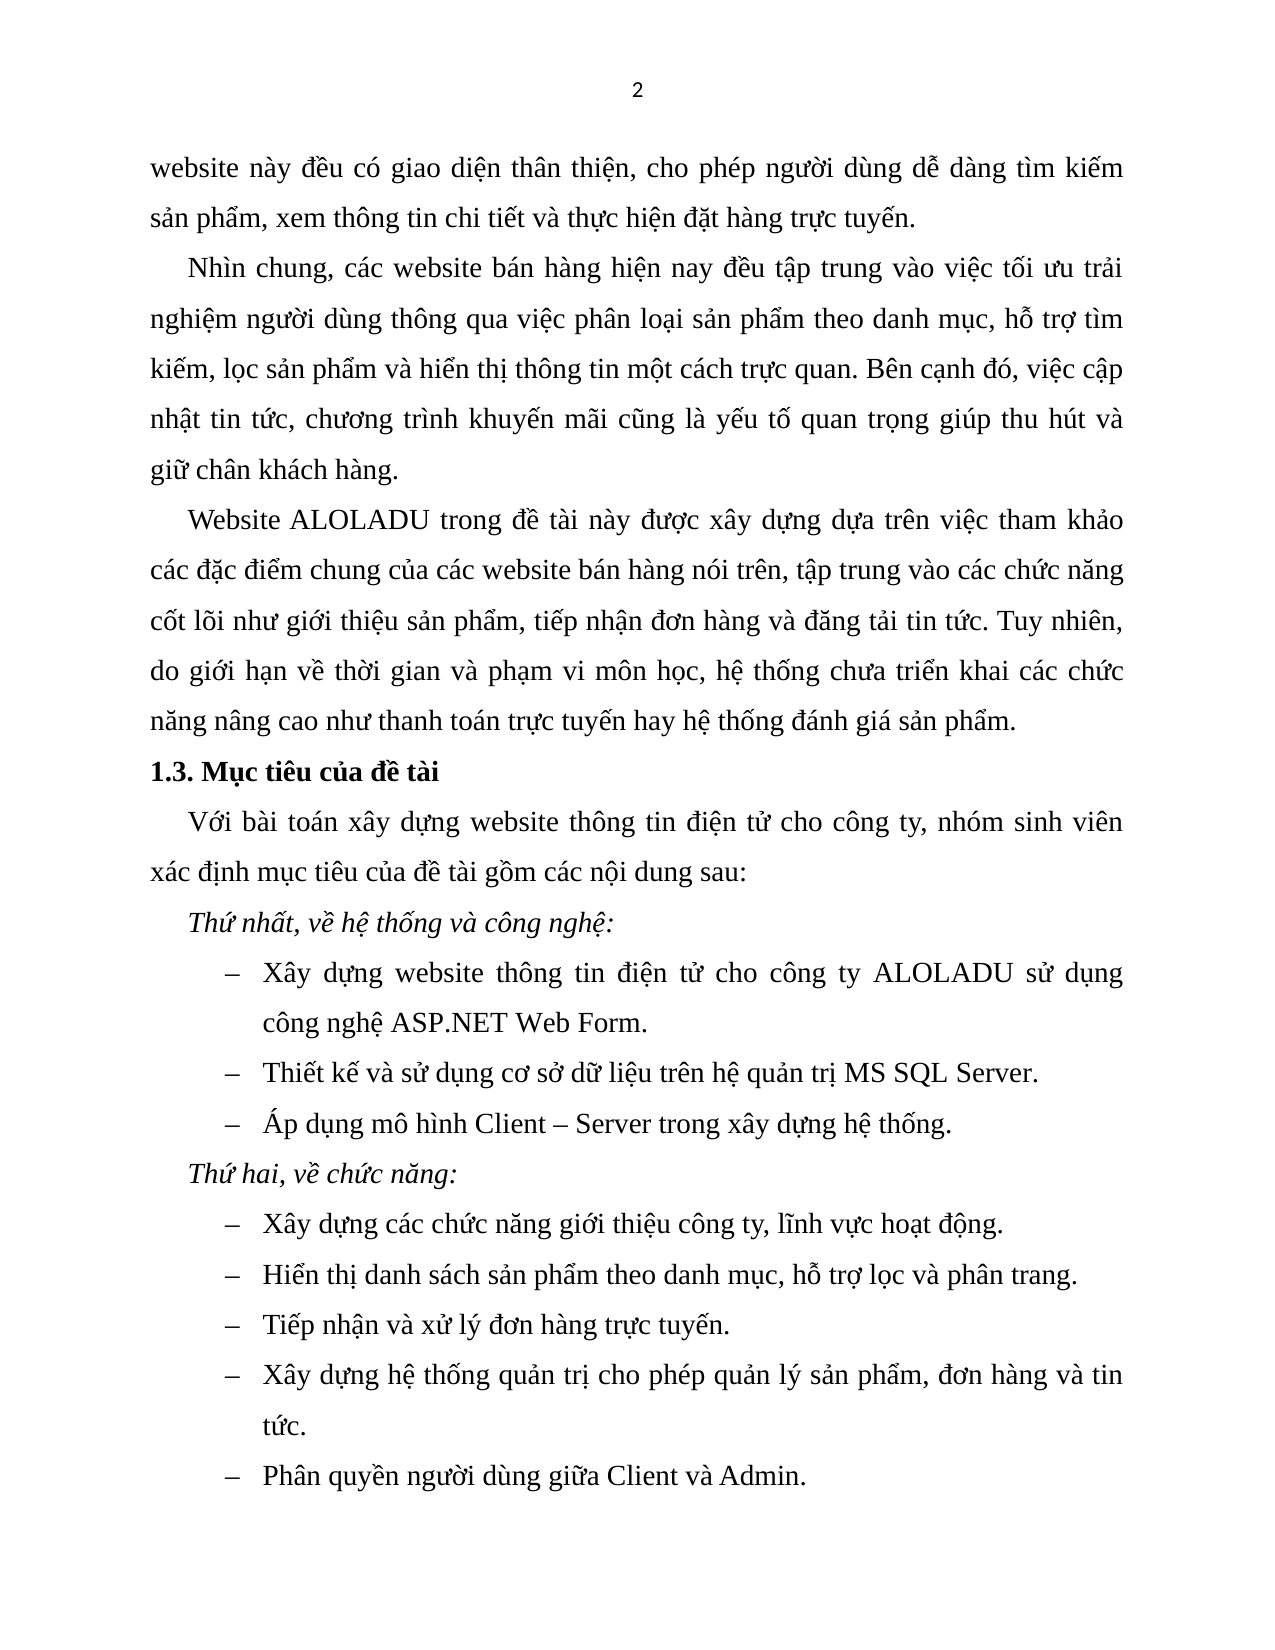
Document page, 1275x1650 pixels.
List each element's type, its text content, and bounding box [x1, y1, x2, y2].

list Phân quyền người dùng giữa Client và Admin. [225, 1458, 1125, 1492]
text Thứ hai, về chức năng: [150, 1156, 1125, 1190]
list Áp dụng mô hình Client – Server trong xây dựng hệ thống. [225, 1106, 1125, 1139]
text Thứ nhất, về hệ thống và công nghệ: [150, 905, 1125, 938]
list Xây dựng hệ thống quản trị cho phép quản lý sản phẩm, đơn hàng và tin tức. [225, 1357, 1125, 1441]
text Với bài toán xây dựng website thông tin điện tử cho công ty, nhóm sinh viên xác định mục tiêu của đề tài gồm các nội dung sau: [150, 804, 1125, 888]
list Tiếp nhận và xử lý đơn hàng trực tuyến. [225, 1307, 1125, 1341]
list Thiết kế và sử dụng cơ sở dữ liệu trên hệ quản trị MS SQL Server. [225, 1056, 1125, 1089]
list Xây dựng website thông tin điện tử cho công ty ALOLADU sử dụng công nghệ ASP.NET Web Form. [225, 955, 1125, 1039]
list Hiển thị danh sách sản phẩm theo danh mục, hỗ trợ lọc và phân trang. [225, 1257, 1125, 1290]
text Nhìn chung, các website bán hàng hiện nay đều tập trung vào việc tối ưu trải nghiệm người dùng thông qua việc phân loại sản phẩm theo danh mục, hỗ trợ tìm kiếm, lọc sản phẩm và hiển thị thông tin một cách trực quan. Bên cạnh đó, việc cập nhật tin tức, chương trình khuyến mãi cũng là yếu tố quan trọng giúp thu hút và giữ chân khách hàng. [150, 251, 1125, 485]
subtitle 1.3. Mục tiêu của đề tài [150, 754, 1125, 787]
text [150, 150, 1125, 234]
list Xây dựng các chức năng giới thiệu công ty, lĩnh vực hoạt động. [225, 1207, 1125, 1240]
text Website ALOLADU trong đề tài này được xây dựng dựa trên việc tham khảo các đặc điểm chung của các website bán hàng nói trên, tập trung vào các chức năng cốt lõi như giới thiệu sản phẩm, tiếp nhận đơn hàng và đăng tải tin tức. Tuy nhiên, do giới hạn về thời gian và phạm vi môn học, hệ thống chưa triển khai các chức năng nâng cao như thanh toán trực tuyến hay hệ thống đánh giá sản phẩm. [150, 502, 1125, 737]
